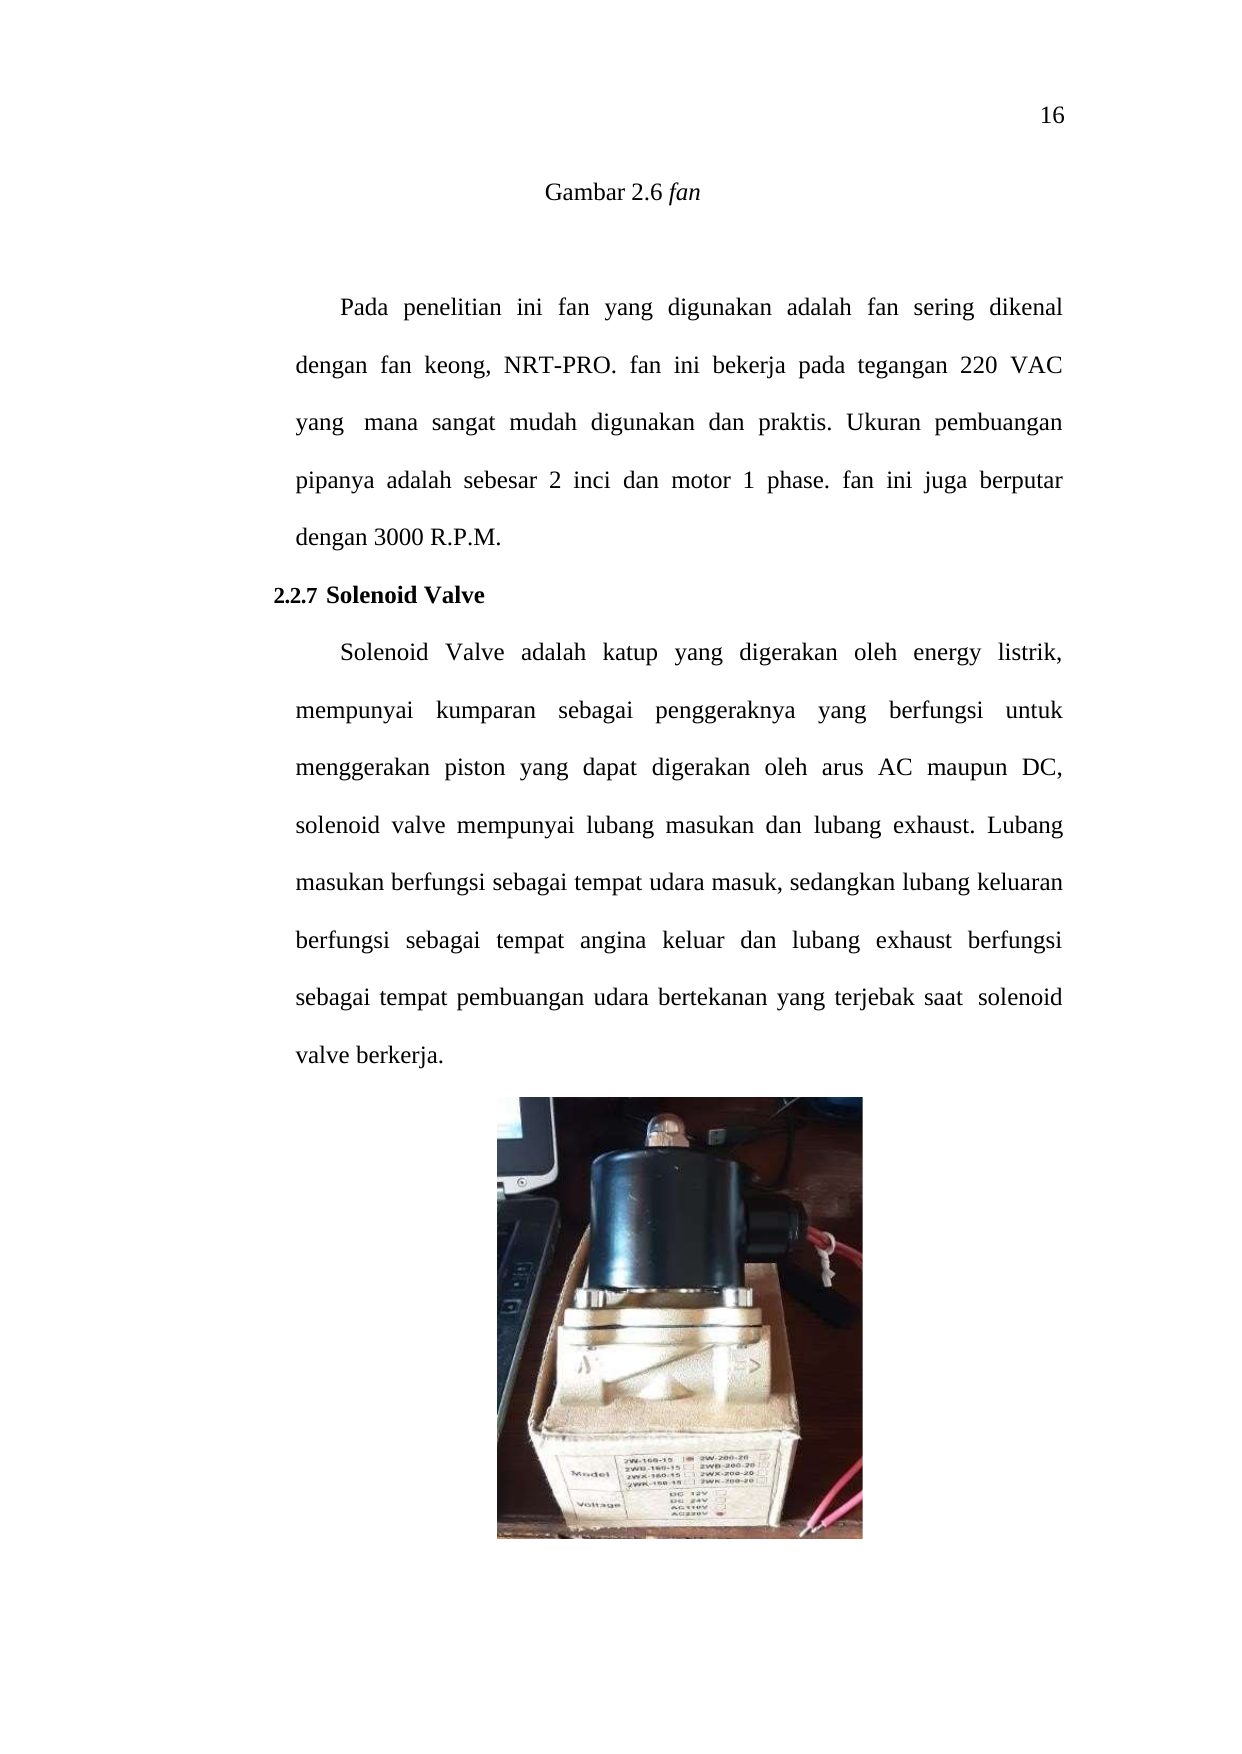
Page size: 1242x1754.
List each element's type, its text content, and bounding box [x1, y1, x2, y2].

picture [497, 1097, 863, 1539]
list Solenoid Valve [273, 580, 1064, 608]
text Solenoid Valve adalah katup yang digerakan oleh energy listrik, mempunyai kumparan sebagai penggeraknya yang berfungsi untuk menggerakan piston yang dapat digerakan oleh arus AC maupun DC, solenoid valve mempunyai lubang masukan dan lubang exhaust. Lubang masukan berfungsi sebagai tempat udara masuk, sedangkan lubang keluaran berfungsi sebagai tempat angina keluar dan lubang exhaust berfungsi sebagai tempat pembuangan udara bertekanan yang terjebak saat solenoid valve berkerja. [295, 637, 1063, 1068]
text Pada penelitian ini fan yang digunakan adalah fan sering dikenal dengan fan keong, NRT-PRO. fan ini bekerja pada tegangan 220 VAC yang mana sangat mudah digunakan dan praktis. Ukuran pembuangan pipanya adalah sebesar 2 inci dan motor 1 phase. fan ini juga berputar dengan 3000 R.P.M. [295, 292, 1063, 551]
text Gambar 2.6 fan [478, 177, 767, 206]
